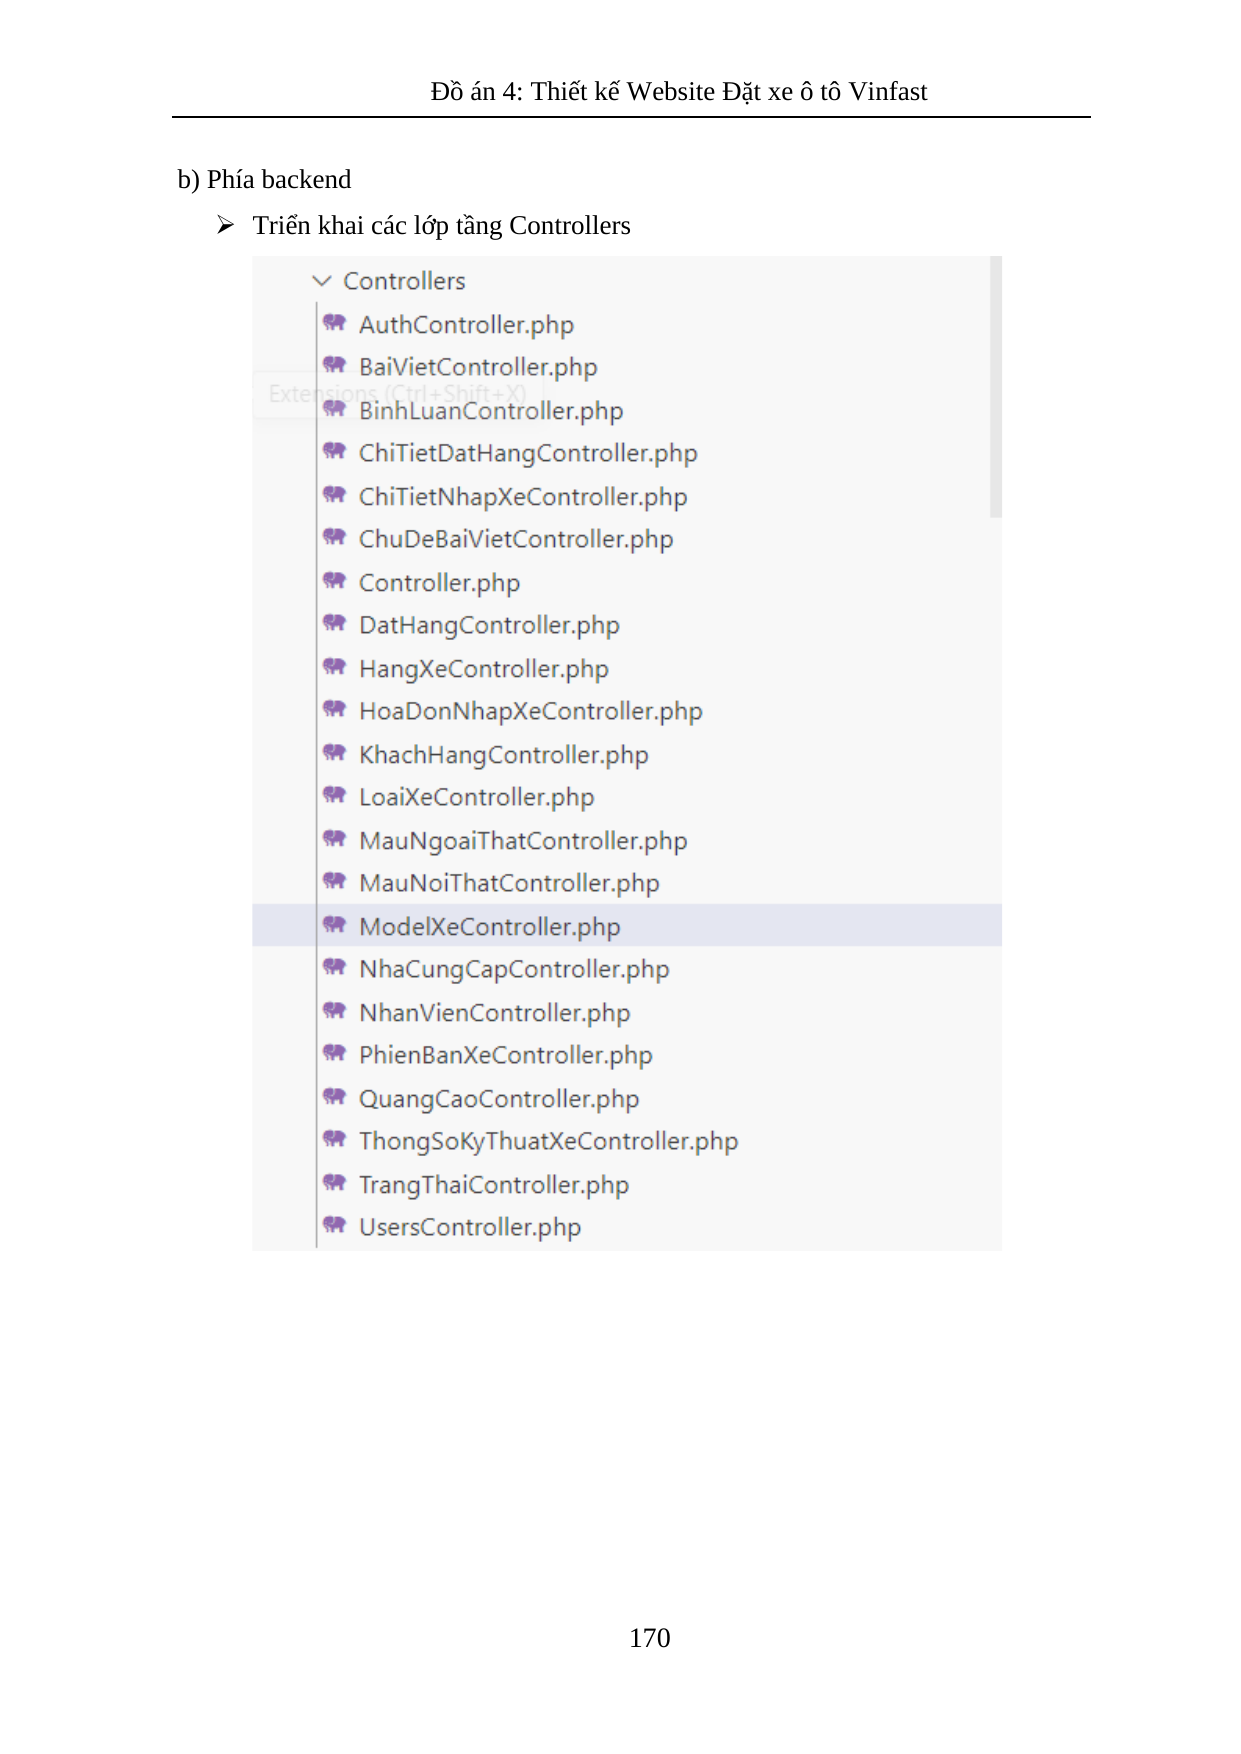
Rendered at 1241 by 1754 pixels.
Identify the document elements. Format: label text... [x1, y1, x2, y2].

list Triển khai các lớp tầng Controllers [215, 209, 1122, 241]
picture [252, 256, 1003, 1251]
text b) Phía backend [177, 163, 1122, 194]
